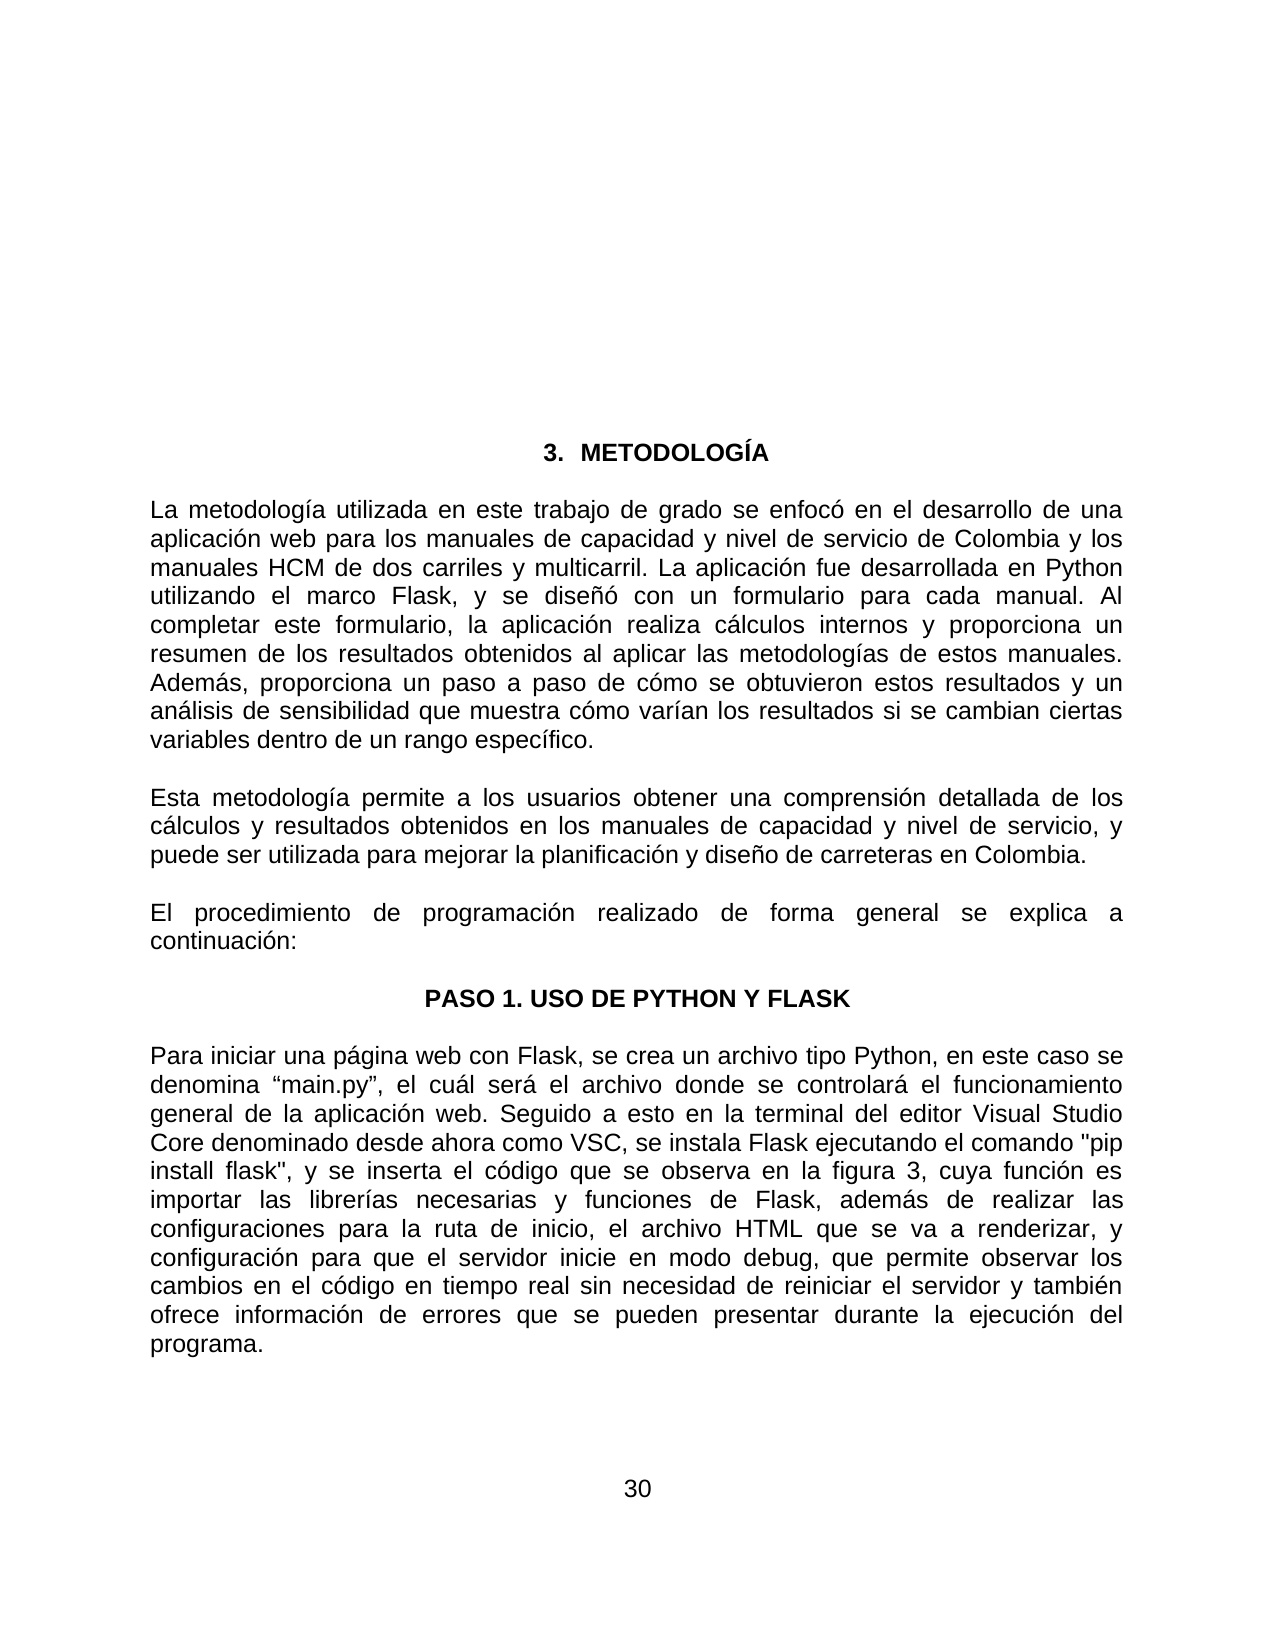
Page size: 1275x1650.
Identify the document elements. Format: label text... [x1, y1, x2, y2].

subtitle METODOLOGÍA [187, 437, 1125, 466]
text El procedimiento de programación realizado de forma general se explica a continuación: [150, 897, 1125, 955]
text La metodología utilizada en este trabajo de grado se enfocó en el desarrollo de una aplicación web para los manuales de capacidad y nivel de servicio de Colombia y los manuales HCM de dos carriles y multicarril. La aplicación fue desarrollada en Python utilizando el marco Flask, y se diseñó con un formulario para cada manual. Al completar este formulario, la aplicación realiza cálculos internos y proporciona un resumen de los resultados obtenidos al aplicar las metodologías de estos manuales. Además, proporciona un paso a paso de cómo se obtuvieron estos resultados y un análisis de sensibilidad que muestra cómo varían los resultados si se cambian ciertas variables dentro de un rango específico. [150, 495, 1125, 754]
text Para iniciar una página web con Flask, se crea un archivo tipo Python, en este caso se denomina “main.py”, el cuál será el archivo donde se controlará el funcionamiento general de la aplicación web. Seguido a esto en la terminal del editor Visual Studio Core denominado desde ahora como VSC, se instala Flask ejecutando el comando "pip install flask", y se inserta el código que se observa en la figura 3, cuya función es importar las librerías necesarias y funciones de Flask, además de realizar las configuraciones para la ruta de inicio, el archivo HTML que se va a renderizar, y configuración para que el servidor inicie en modo debug, que permite observar los cambios en el código en tiempo real sin necesidad de reiniciar el servidor y también ofrece información de errores que se pueden presentar durante la ejecución del programa. [150, 1041, 1125, 1357]
subtitle PASO 1. USO DE PYTHON Y FLASK [150, 984, 1125, 1012]
text Esta metodología permite a los usuarios obtener una comprensión detallada de los cálculos y resultados obtenidos en los manuales de capacidad y nivel de servicio, y puede ser utilizada para mejorar la planificación y diseño de carreteras en Colombia. [150, 782, 1125, 869]
